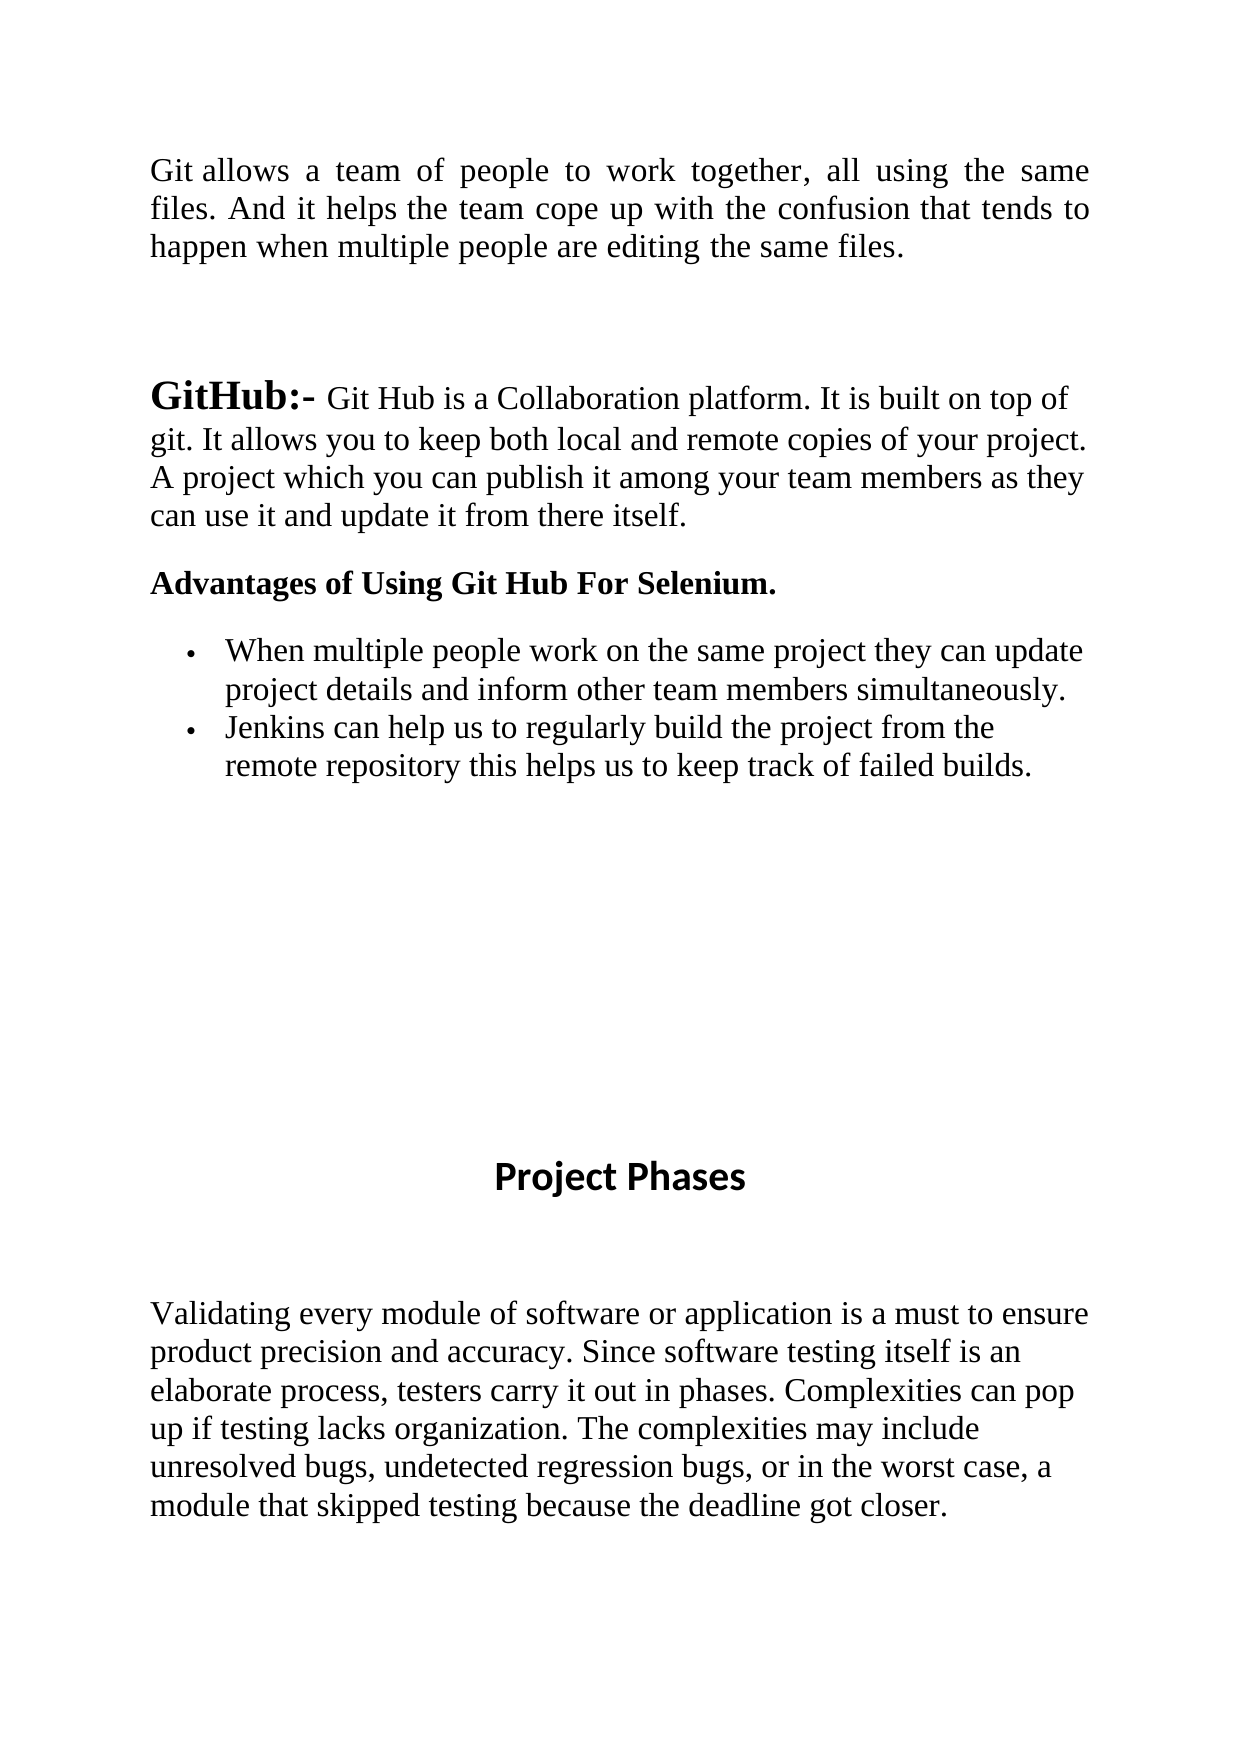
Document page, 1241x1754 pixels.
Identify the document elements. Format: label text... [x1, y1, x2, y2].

list When multiple people work on the same project they can update project details and inform other team members simultaneously. [187, 630, 1090, 707]
text GitHub:- Git Hub is a Collaboration platform. It is built on top of git. It allows you to keep both local and remote copies of your project. A project which you can publish it among your team members as they can use it and update it from there itself. [150, 371, 1090, 534]
text Project Phases [150, 1150, 1090, 1201]
list Jenkins can help us to regularly build the project from the remote repository this helps us to keep track of failed builds. [187, 707, 1090, 784]
text Advantages of Using Git Hub For Selenium. [150, 563, 1090, 601]
text Validating every module of software or application is a must to ensure product precision and accuracy. Since software testing itself is an elaborate process, testers carry it out in phases. Complexities can pop up if testing lacks organization. The complexities may include unresolved bugs, undetected regression bugs, or in the worst case, a module that skipped testing because the deadline got closer. [150, 1293, 1090, 1523]
text Git allows a team of people to work together, all using the same files. And it helps the team cope up with the confusion that tends to happen when multiple people are editing the same files. [150, 150, 1090, 265]
